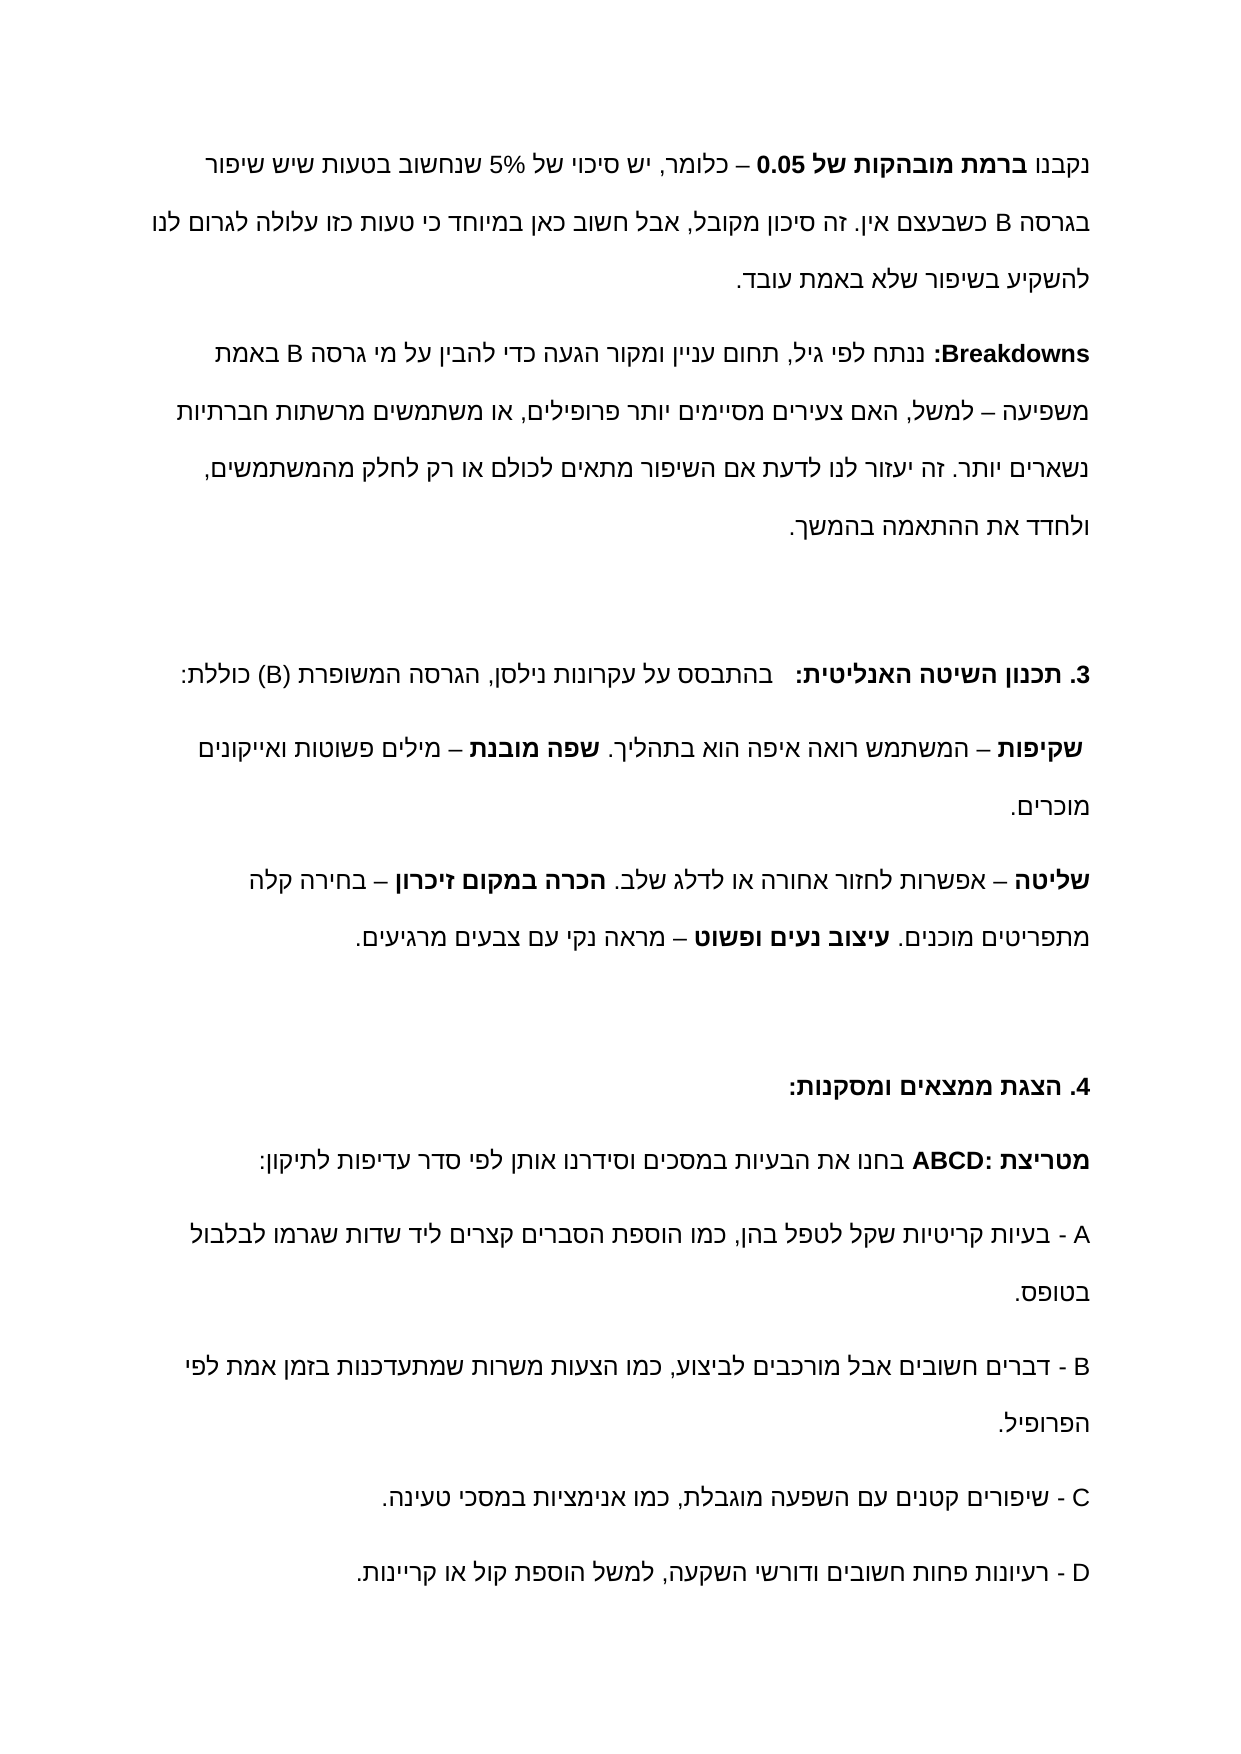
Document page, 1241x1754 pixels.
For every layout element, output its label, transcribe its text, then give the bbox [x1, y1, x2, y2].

text שליטה – אפשרות לחזור אחורה או לדלג שלב. הכרה במקום זיכרון – בחירה קלה מתפריטים מוכנים. עיצוב נעים ופשוט – מראה נקי עם צבעים מרגיעים. [150, 866, 1090, 952]
text B - דברים חשובים אבל מורכבים לביצוע, כמו הצעות משרות שמתעדכנות בזמן אמת לפי הפרופיל. [150, 1352, 1090, 1438]
text 4. הצגת ממצאים ומסקנות: [150, 1072, 1090, 1100]
text C - שיפורים קטנים עם השפעה מוגבלת, כמו אנימציות במסכי טעינה. [150, 1483, 1090, 1512]
text A - בעיות קריטיות שקל לטפל בהן, כמו הוספת הסברים קצרים ליד שדות שגרמו לבלבול בטופס. [150, 1220, 1090, 1306]
text נקבנו ברמת מובהקות של 0.05 – כלומר, יש סיכוי של 5% שנחשוב בטעות שיש שיפור בגרסה B כשבעצם אין. זה סיכון מקובל, אבל חשוב כאן במיוחד כי טעות כזו עלולה לגרום לנו להשקיע בשיפור שלא באמת עובד. [150, 150, 1090, 294]
text D - רעיונות פחות חשובים ודורשי השקעה, למשל הוספת קול או קריינות. [150, 1557, 1090, 1586]
text שקיפות – המשתמש רואה איפה הוא בתהליך. שפה מובנת – מילים פשוטות ואייקונים מוכרים. [150, 734, 1090, 820]
text Breakdowns: ננתח לפי גיל, תחום עניין ומקור הגעה כדי להבין על מי גרסה B באמת משפיעה – למשל, האם צעירים מסיימים יותר פרופילים, או משתמשים מרשתות חברתיות נשארים יותר. זה יעזור לנו לדעת אם השיפור מתאים לכולם או רק לחלק מהמשתמשים, ולחדד את ההתאמה בהמשך. [150, 339, 1090, 540]
text מטריצת :ABCD בחנו את הבעיות במסכים וסידרנו אותן לפי סדר עדיפות לתיקון: [150, 1146, 1090, 1174]
text 3. תכנון השיטה האנליטית: בהתבסס על עקרונות נילסן, הגרסה המשופרת (B) כוללת: [150, 660, 1090, 689]
